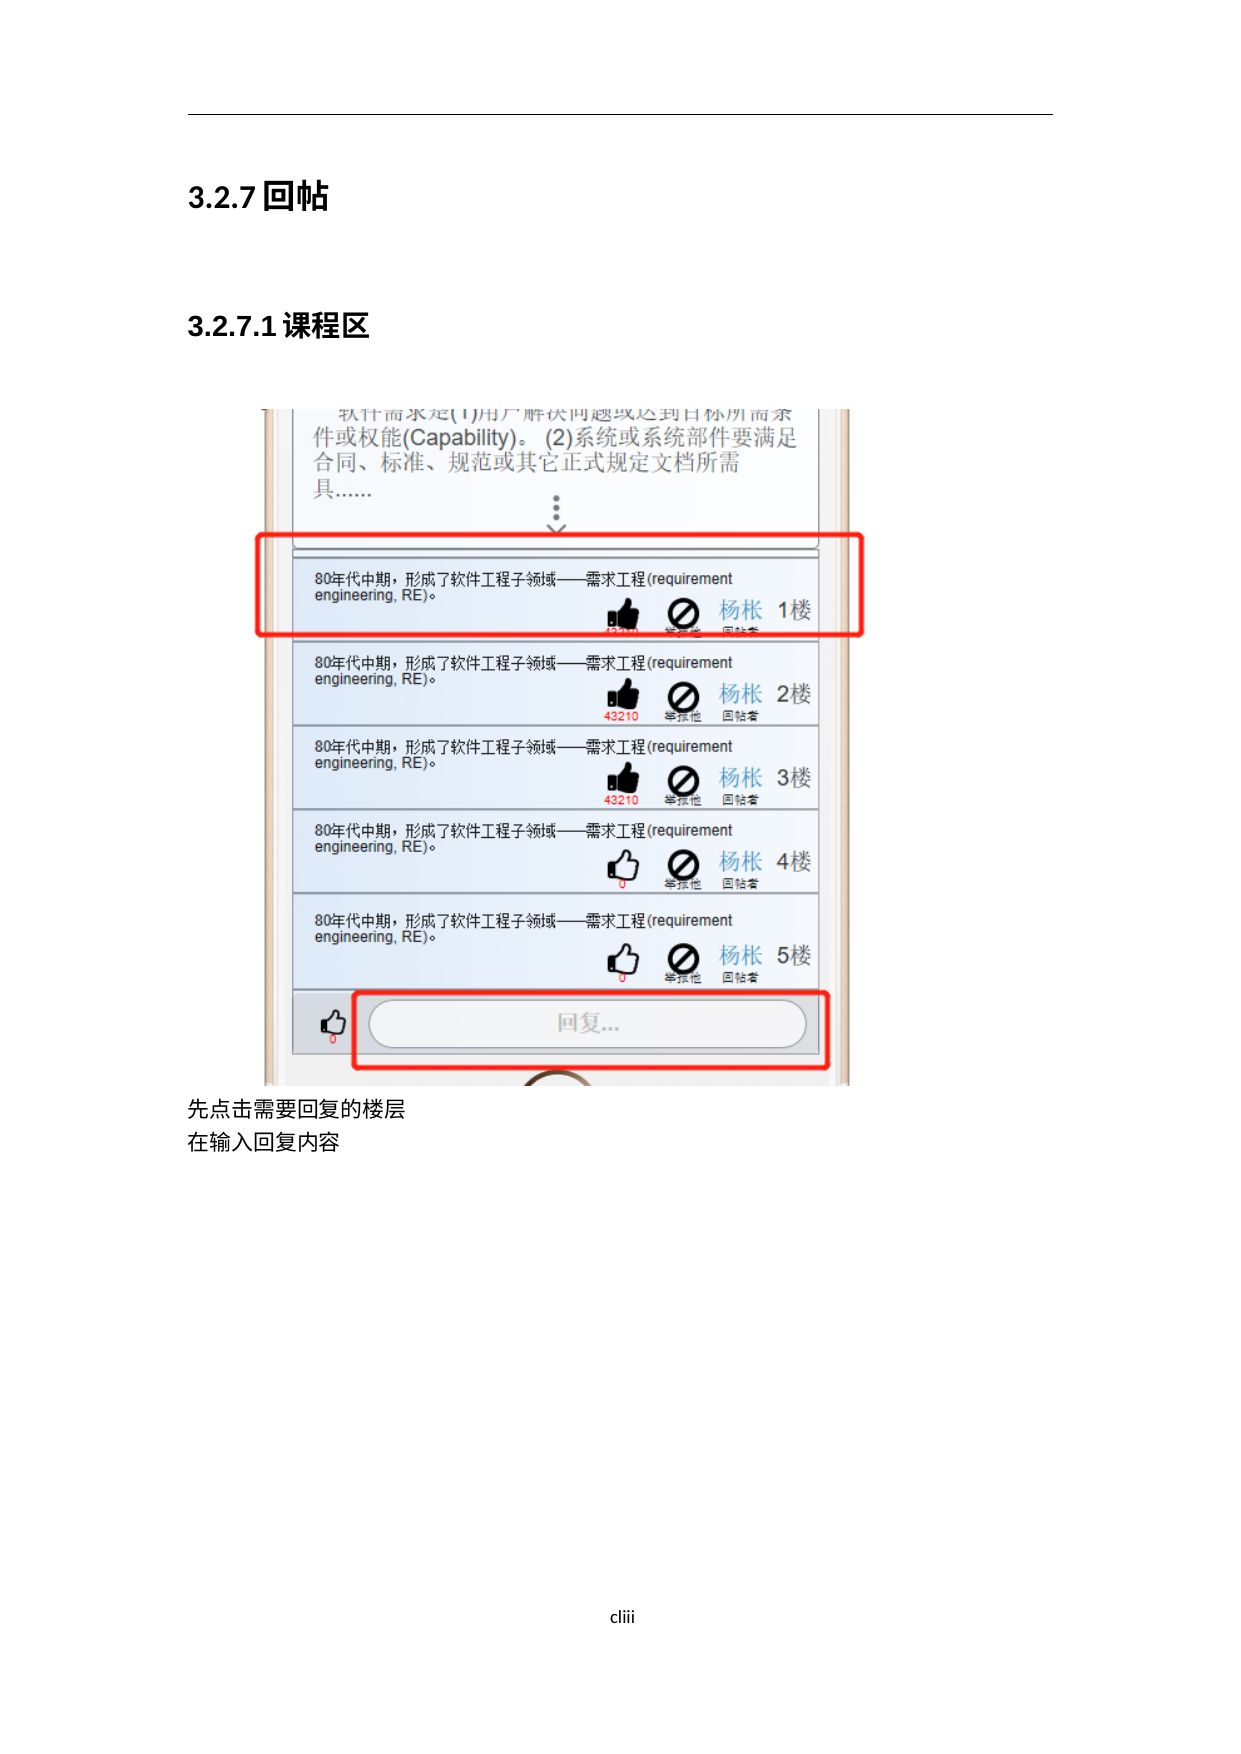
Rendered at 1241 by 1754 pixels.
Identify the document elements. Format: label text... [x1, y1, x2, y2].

picture [187, 409, 946, 1086]
text 在输入回复内容 [187, 1124, 1053, 1157]
subtitle 3.2.7.1课程区 [187, 291, 1053, 356]
subtitle 3.2.7回帖 [187, 162, 1053, 227]
text 先点击需要回复的楼层 [187, 1092, 1053, 1124]
